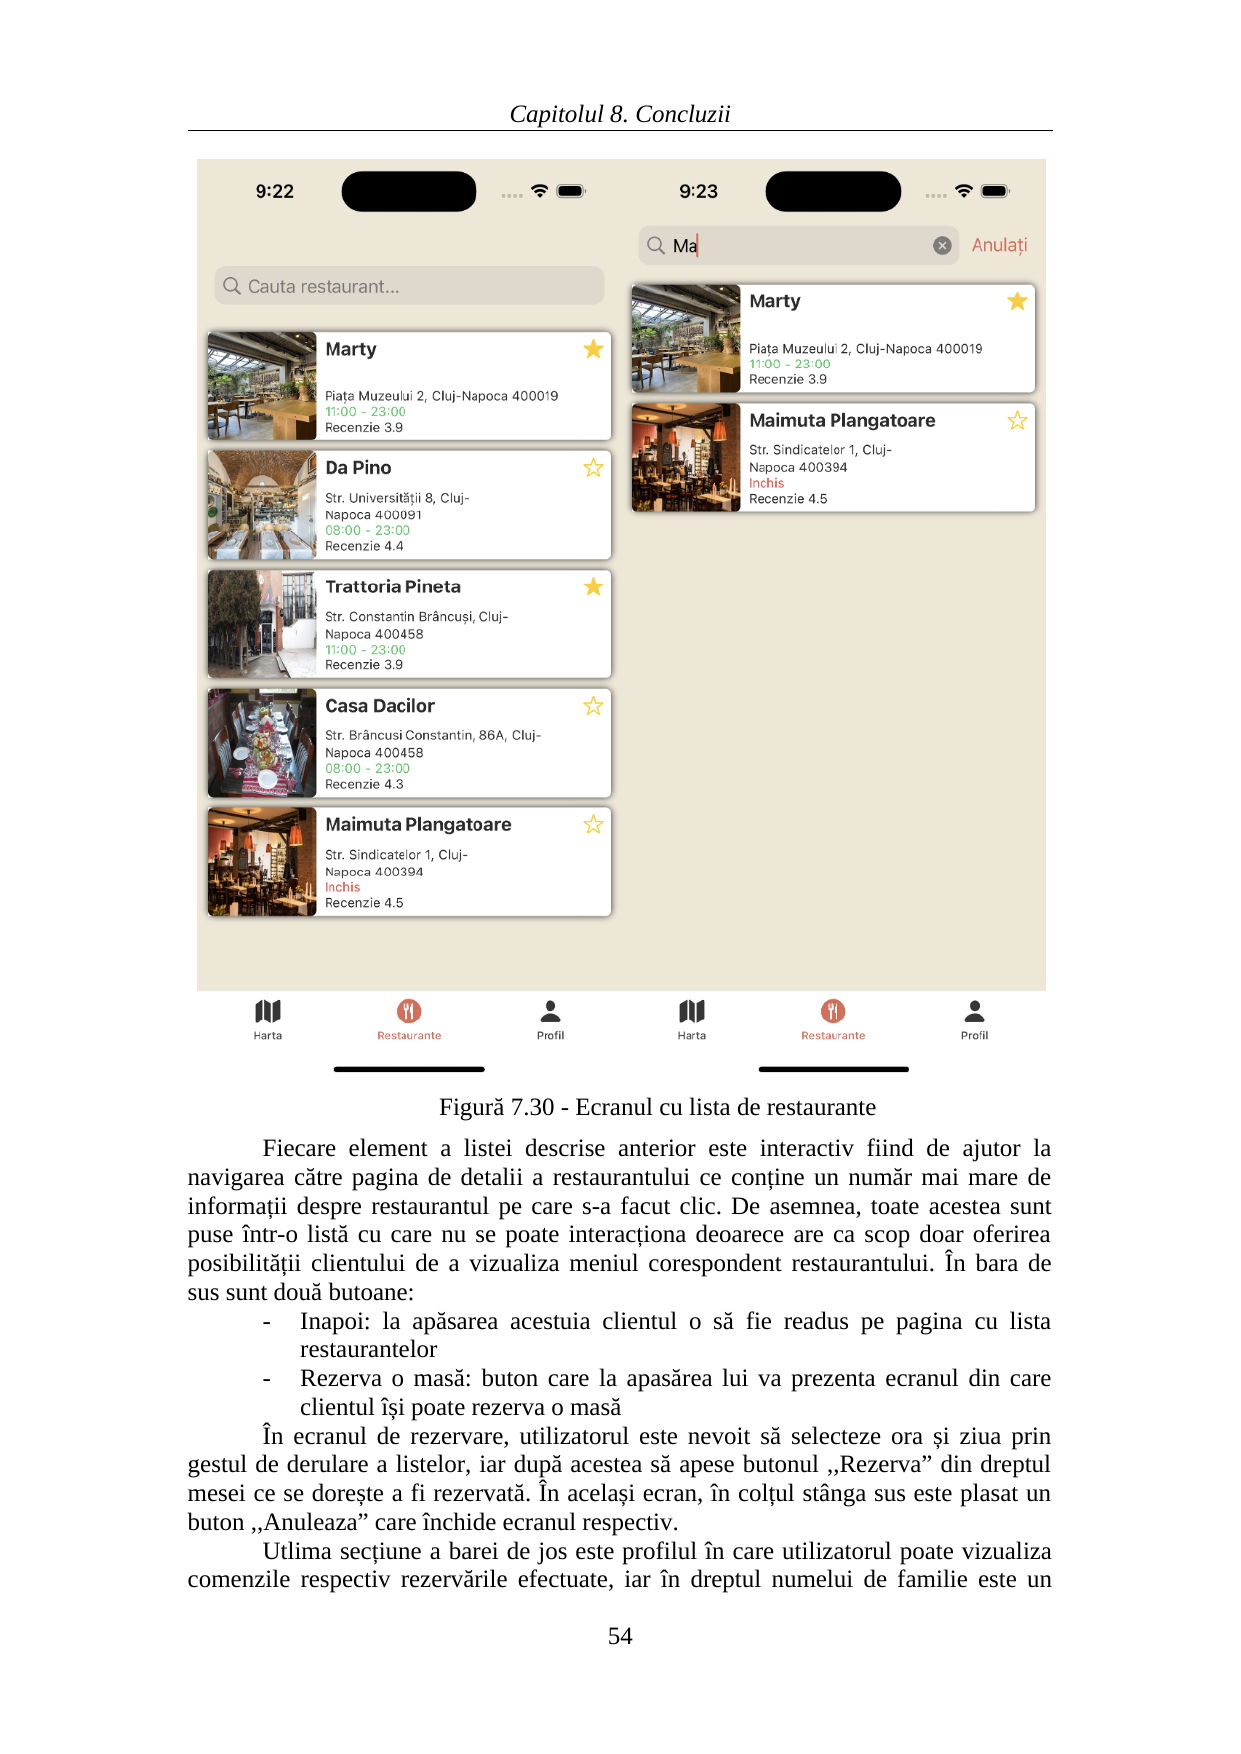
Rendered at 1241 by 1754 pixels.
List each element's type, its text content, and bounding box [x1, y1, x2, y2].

picture [187, 150, 1053, 1092]
list Rezerva o masă: buton care la apasărea lui va prezenta ecranul din care clientul își poate rezerva o masă [262, 1363, 1053, 1421]
text Fiecare element a listei descrise anterior este interactiv fiind de ajutor la navigarea către pagina de detalii a restaurantului ce conține un număr mai mare de informații despre restaurantul pe care s-a facut clic. De asemnea, toate acestea sunt puse într-o listă cu care nu se poate interacționa deoarece are ca scop doar oferirea posibilității clientului de a vizualiza meniul corespondent restaurantului. În bara de sus sunt două butoane: [187, 1133, 1053, 1306]
list Inapoi: la apăsarea acestuia clientul o să fie readus pe pagina cu lista restaurantelor [262, 1306, 1053, 1363]
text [187, 1536, 1053, 1593]
text În ecranul de rezervare, utilizatorul este nevoit să selecteze ora și ziua prin gestul de derulare a listelor, iar după acestea să apese butonul ,,Rezerva” din dreptul mesei ce se dorește a fi rezervată. În același ecran, în colțul stânga sus este plasat un buton ,,Anuleaza” care închide ecranul respectiv. [187, 1421, 1053, 1536]
